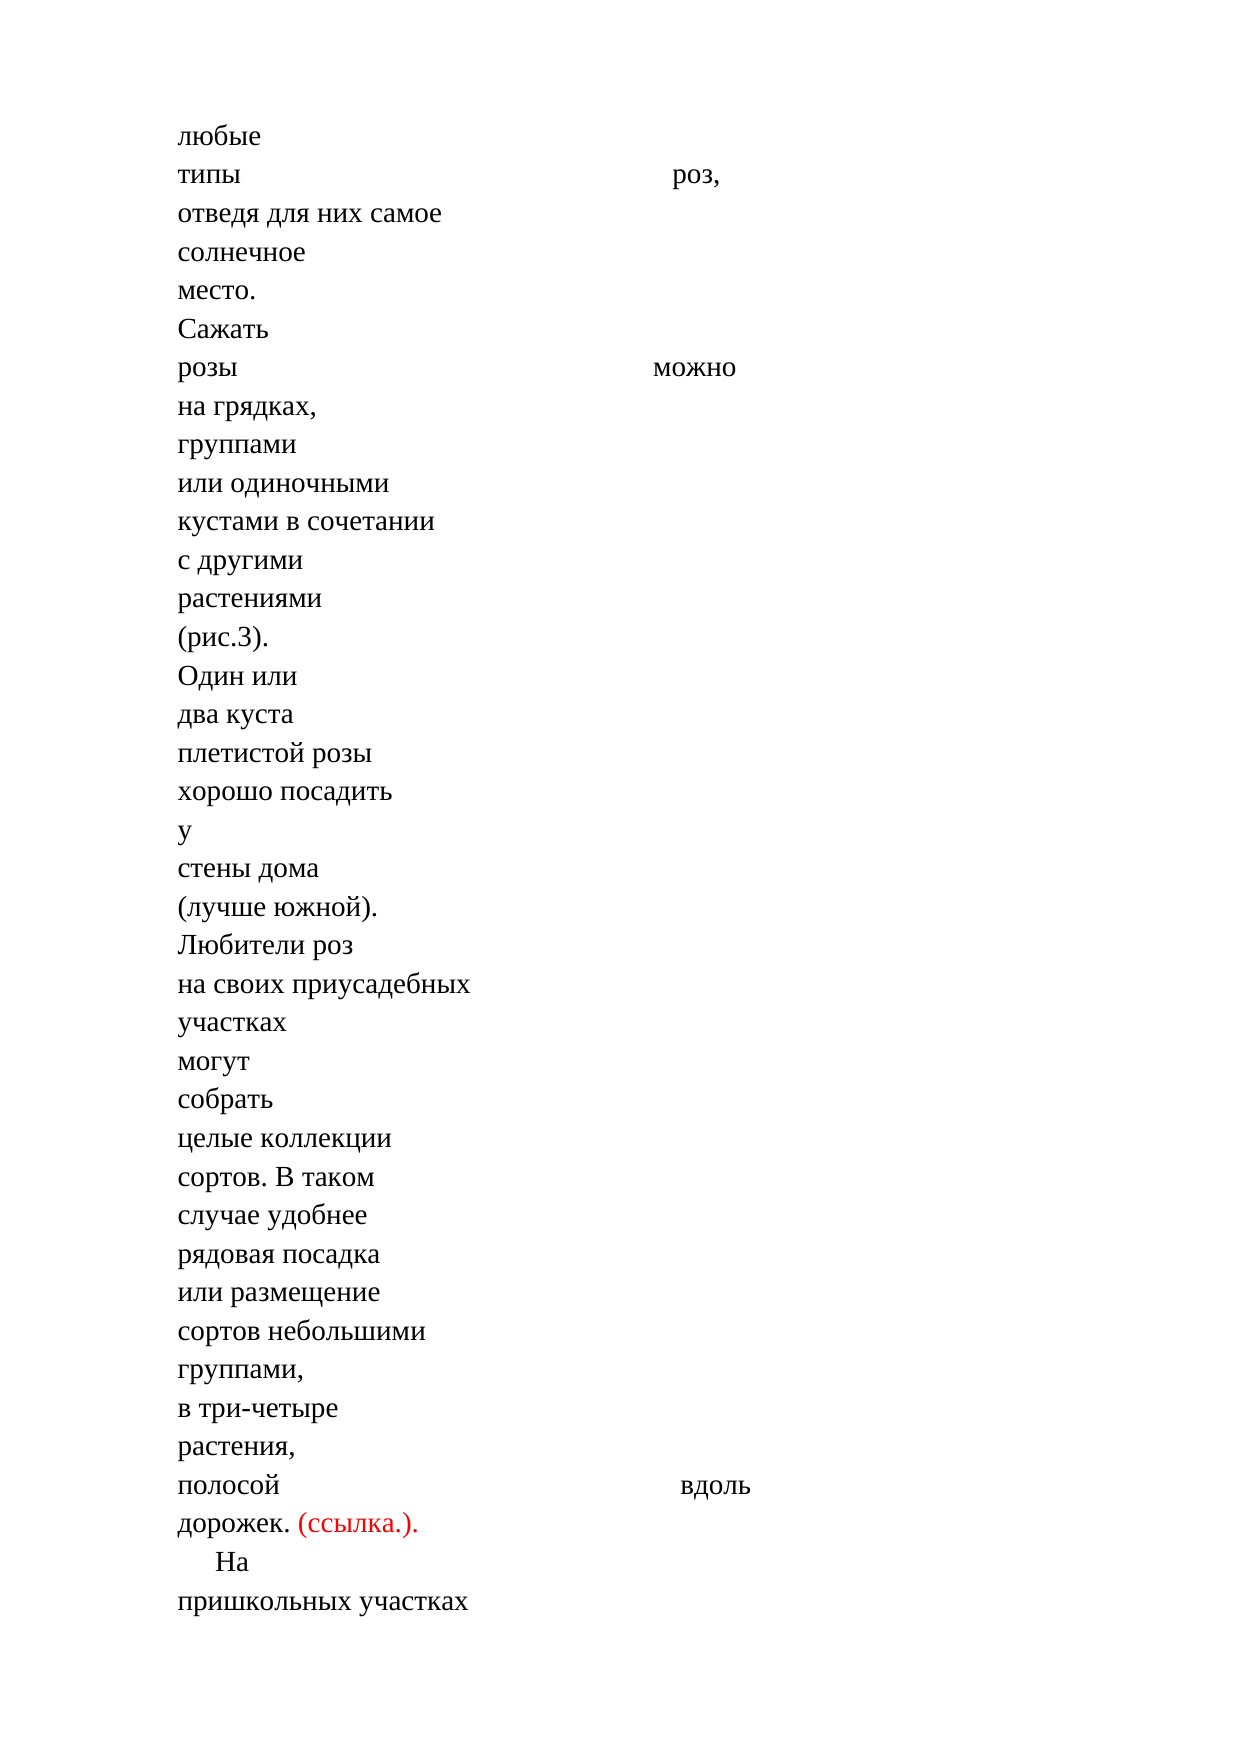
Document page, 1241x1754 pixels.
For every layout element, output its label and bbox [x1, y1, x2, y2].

text [177, 118, 1152, 1539]
text [177, 1544, 1152, 1616]
